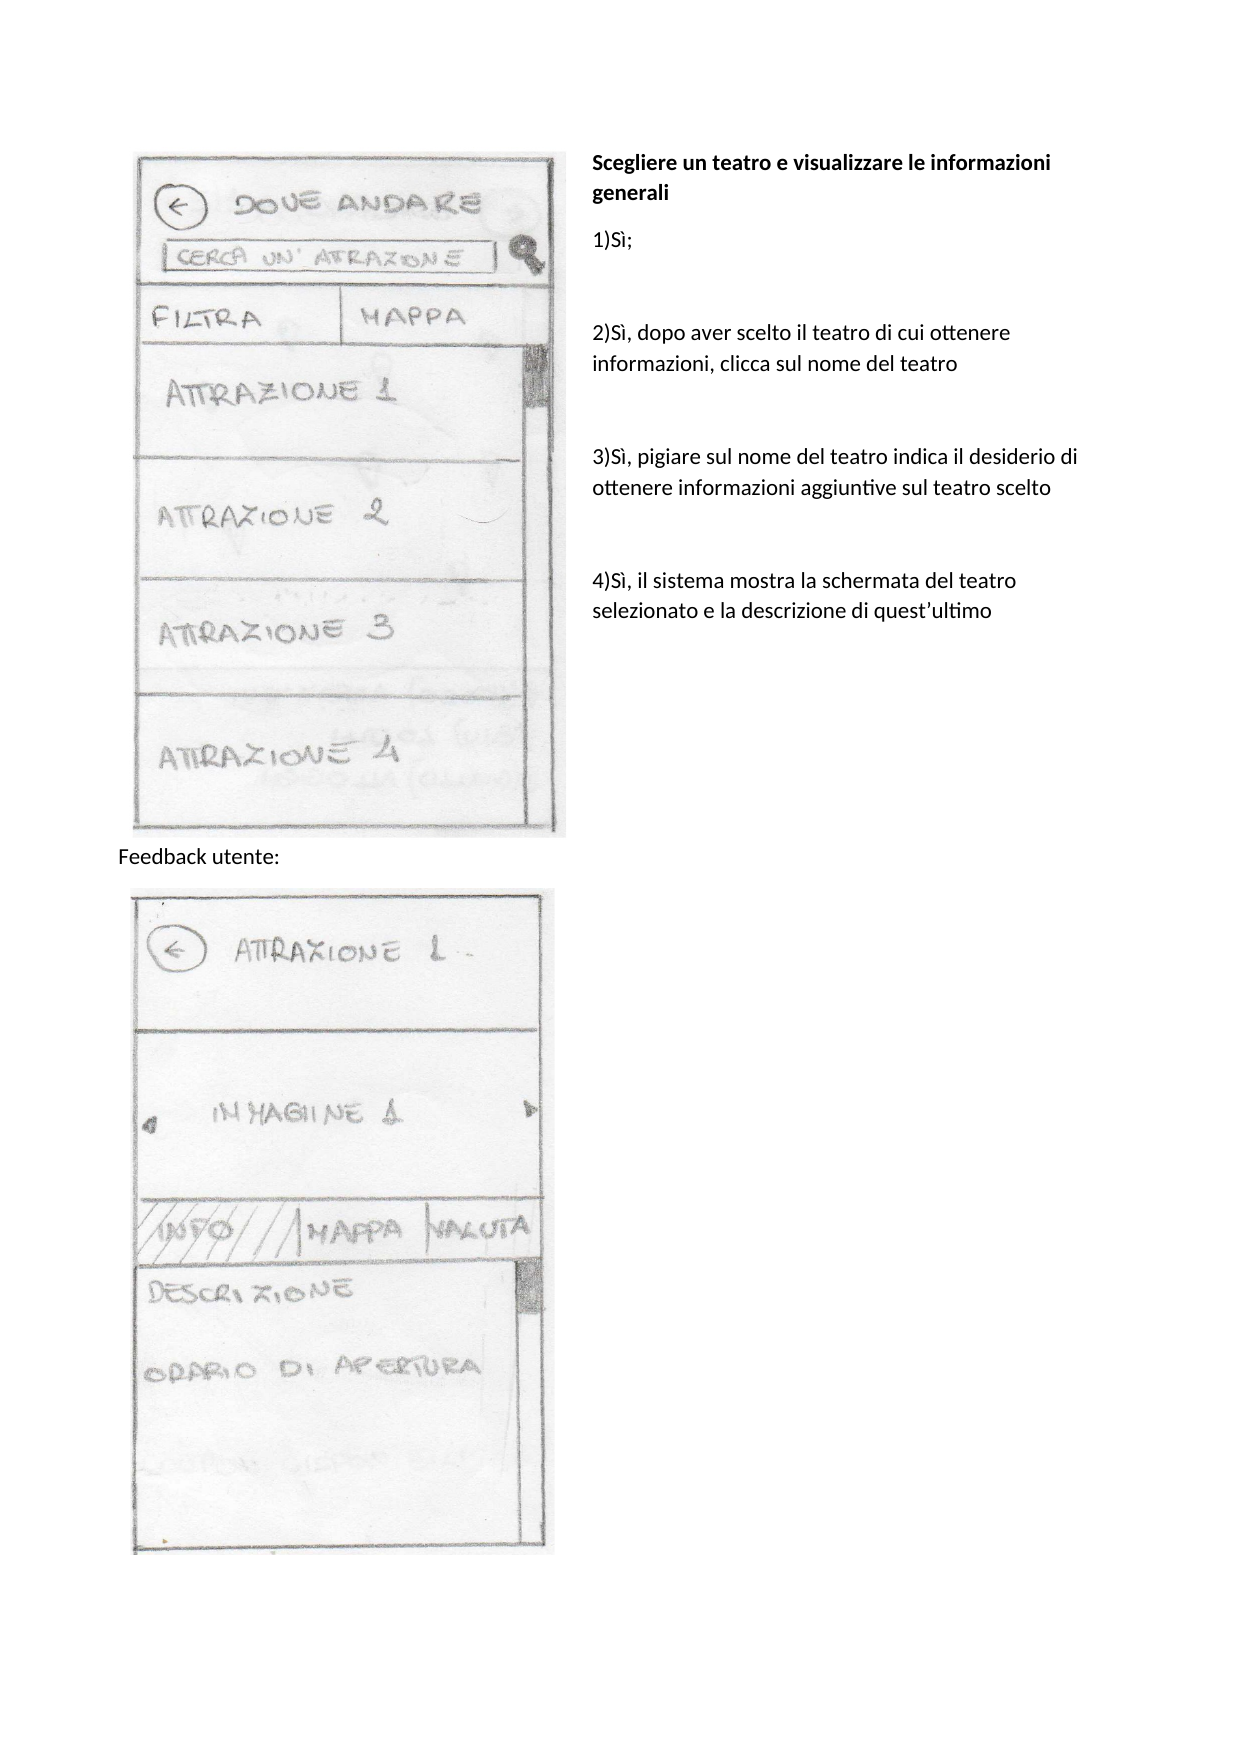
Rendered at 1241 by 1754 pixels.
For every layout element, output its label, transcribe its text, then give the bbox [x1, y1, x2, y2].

picture [118, 888, 568, 1569]
picture [118, 147, 574, 840]
text 3)Sì, pigiare sul nome del teatro indica il desiderio di ottenere informazioni aggiuntive sul teatro scelto [574, 442, 1122, 501]
text 4)Sì, il sistema mostra la schermata del teatro selezionato e la descrizione di quest’ultimo [574, 566, 1122, 624]
text 2)Sì, dopo aver scelto il teatro di cui ottenere informazioni, clicca sul nome del teatro [574, 318, 1122, 377]
text Feedback utente: [118, 643, 1122, 870]
text 1)Sì; [574, 225, 1122, 253]
text Scegliere un teatro e visualizzare le informazioni generali [574, 148, 1122, 206]
